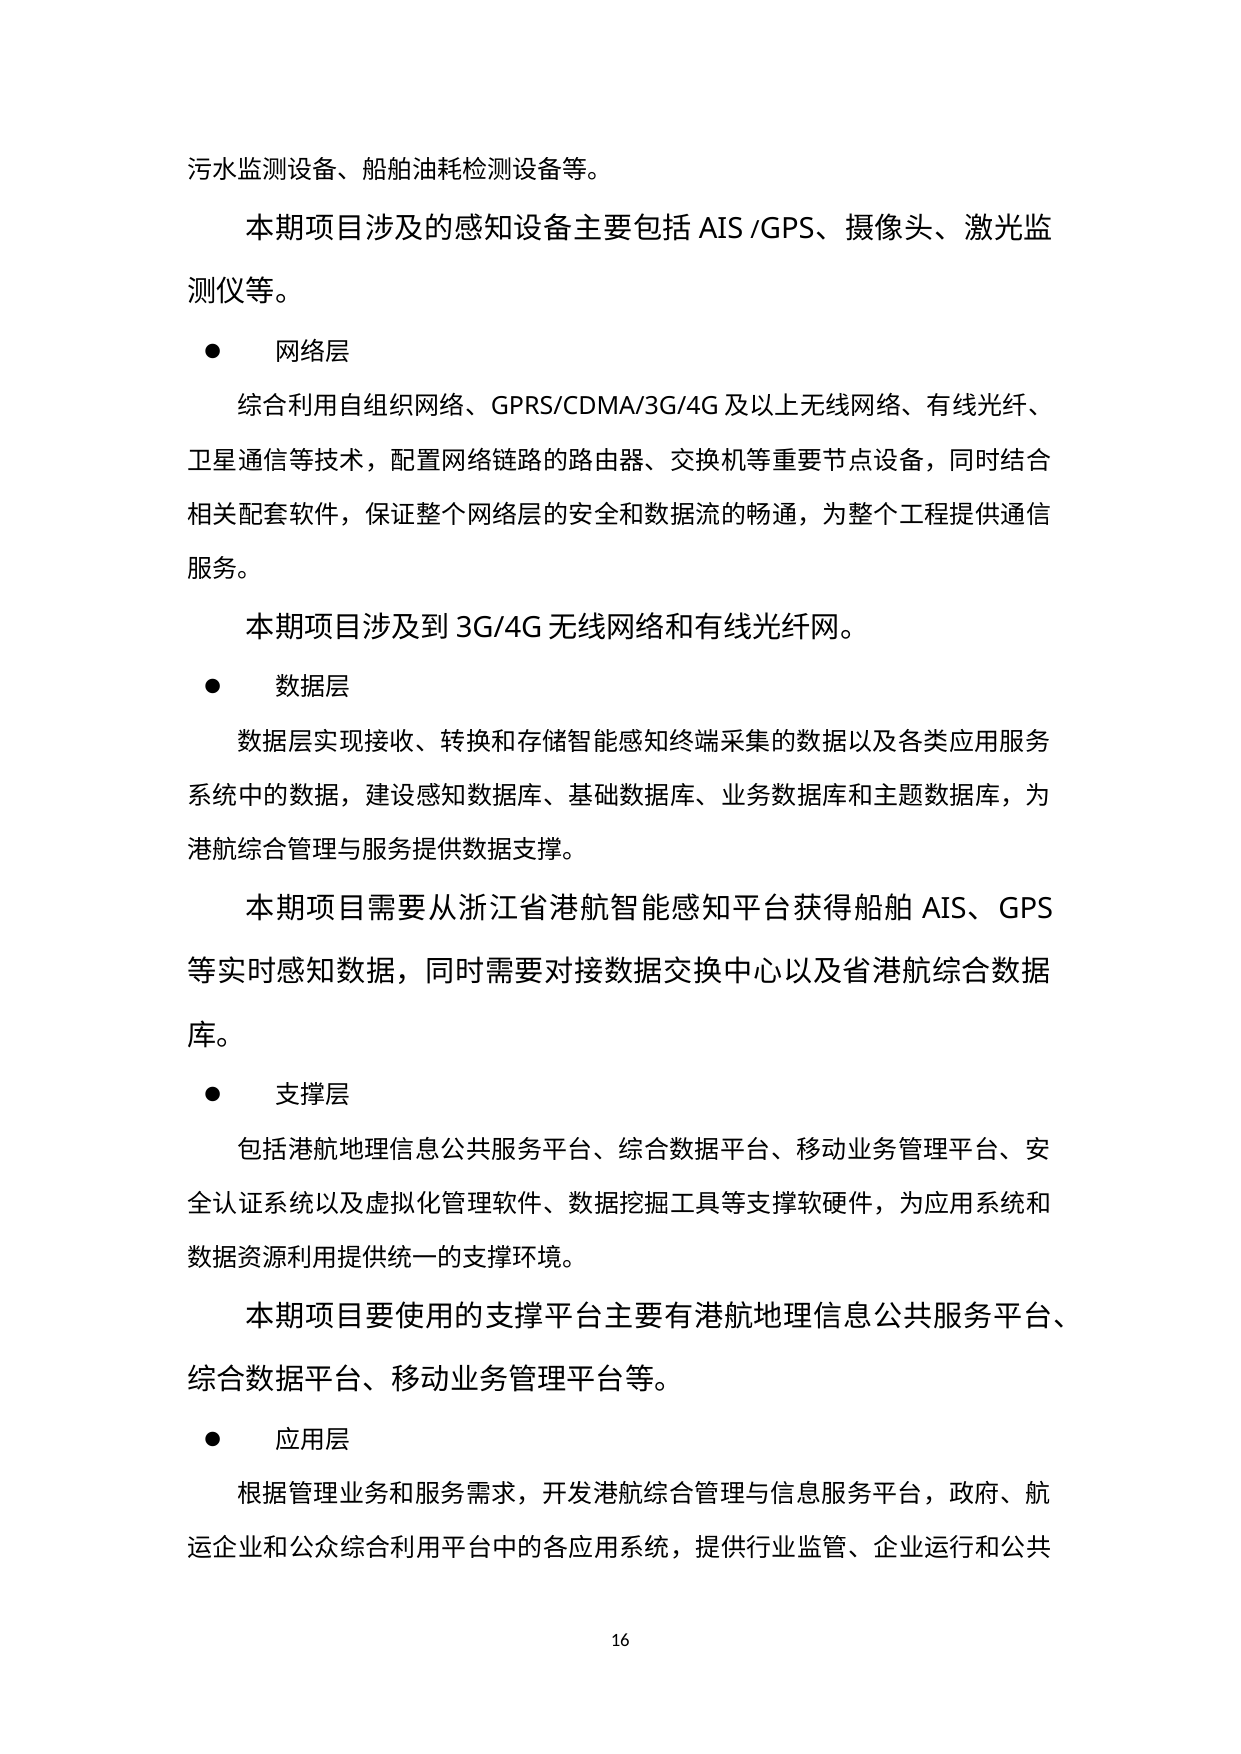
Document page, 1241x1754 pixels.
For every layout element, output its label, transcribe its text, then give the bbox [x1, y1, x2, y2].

list 应用层 [203, 1419, 1053, 1455]
text 本期项目需要从浙江省港航智能感知平台获得船舶AIS、GPS等实时感知数据，同时需要对接数据交换中心以及省港航综合数据库。 [187, 884, 1053, 1053]
text 本期项目涉及到/无线网络和有线光纤网。 [187, 603, 1053, 646]
text 包括港航地理信息公共服务平台、综合数据平台、移动业务管理平台、安全认证系统以及虚拟化管理软件、数据挖掘工具等支撑软硬件，为应用系统和数据资源利用提供统一的支撑环境。 [187, 1129, 1053, 1274]
text 综合利用自组织网络、GPRS/CDMA//及以上无线网络、有线光纤、卫星通信等技术，配置网络链路的路由器、交换机等重要节点设备，同时结合相关配套软件，保证整个网络层的安全和数据流的畅通，为整个工程提供通信服务。 [187, 386, 1053, 585]
text 本期项目要使用的支撑平台主要有港航地理信息公共服务平台、综合数据平台、移动业务管理平台等。 [187, 1292, 1053, 1398]
text 数据层实现接收、转换和存储智能感知终端采集的数据以及各类应用服务系统中的数据，建设感知数据库、基础数据库、业务数据库和主题数据库，为港航综合管理与服务提供数据支撑。 [187, 721, 1053, 866]
list 网络层 [203, 331, 1053, 368]
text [187, 150, 1053, 186]
list 数据层 [203, 667, 1053, 703]
text 本期项目涉及的感知设备主要包括AIS /GPS、摄像头、激光监测仪等。 [187, 204, 1053, 310]
list 支撑层 [203, 1075, 1053, 1111]
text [187, 1473, 1053, 1564]
